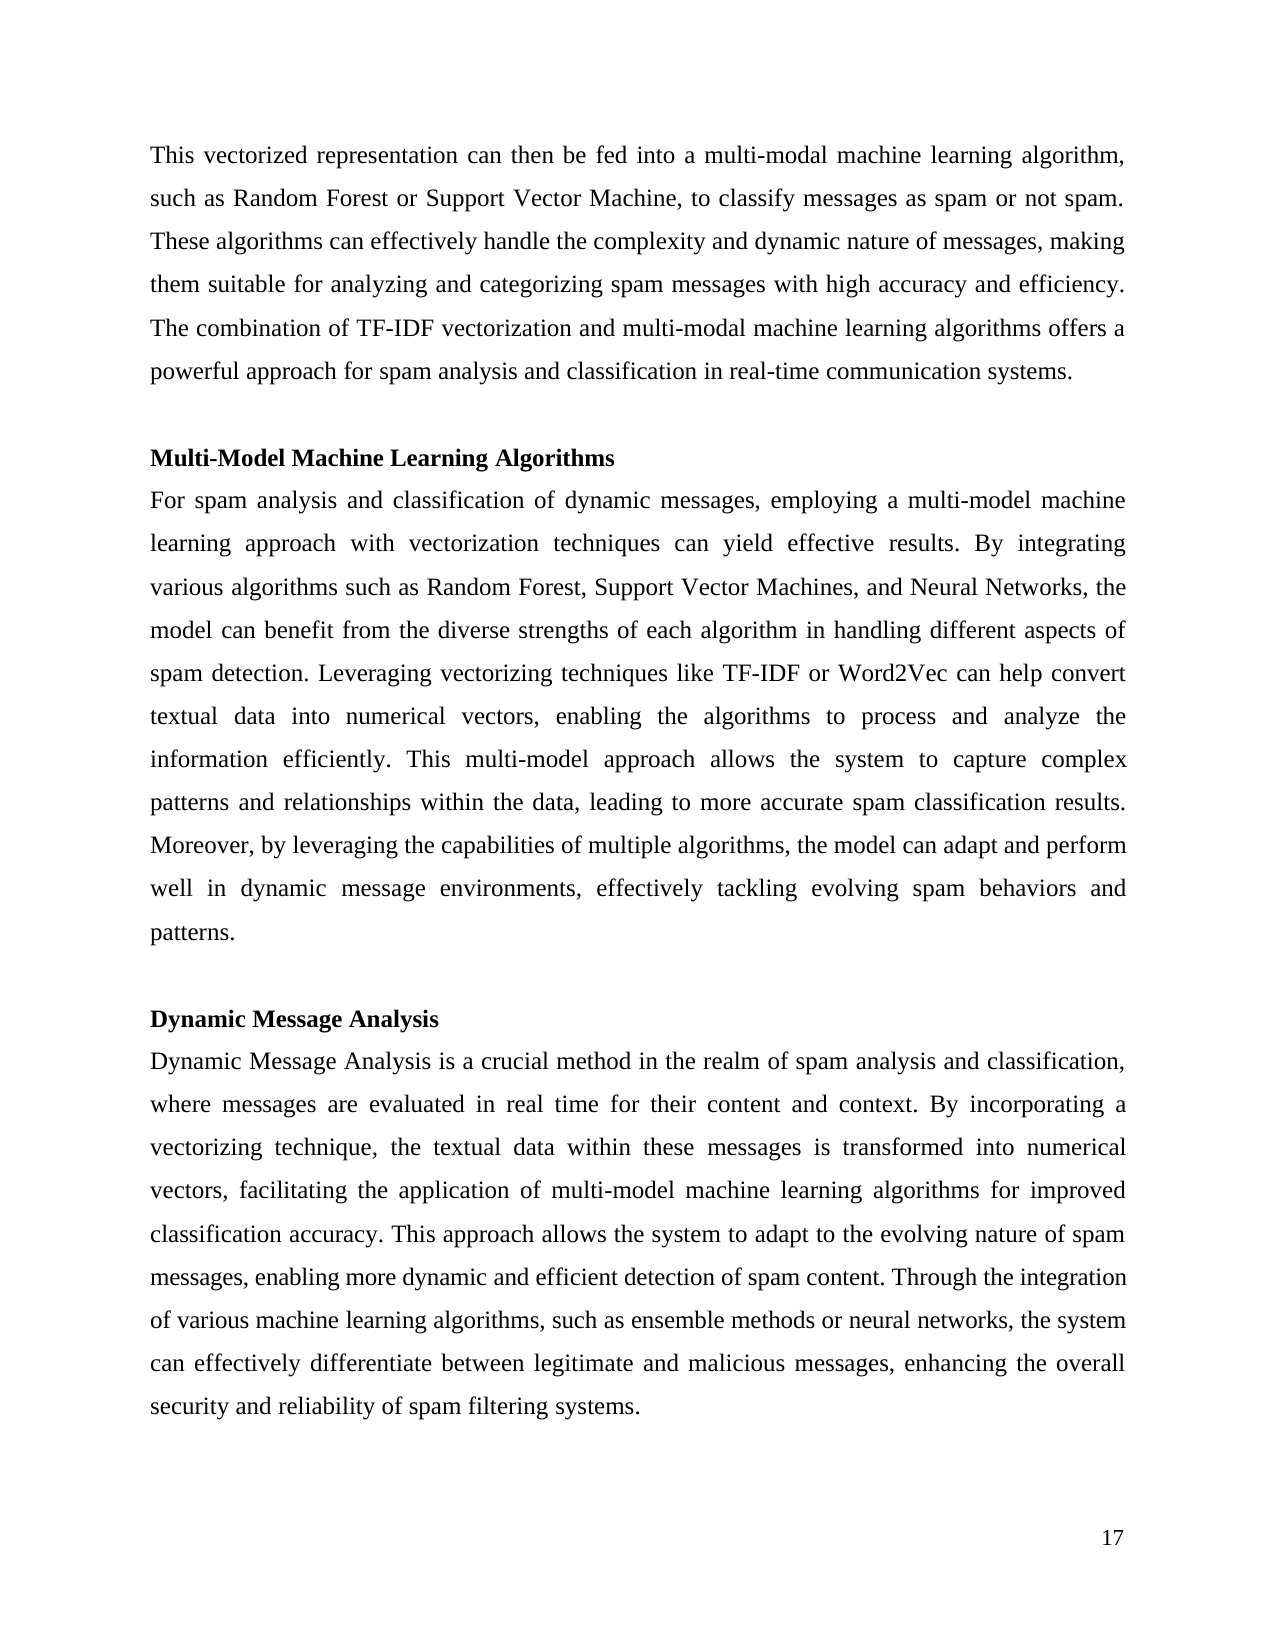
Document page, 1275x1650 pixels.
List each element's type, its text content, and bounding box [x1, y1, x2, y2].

subtitle Multi-Model Machine Learning Algorithms [150, 443, 1152, 472]
text This vectorized representation can then be fed into a multi-modal machine learning algorithm, such as Random Forest or Support Vector Machine, to classify messages as spam or not spam. These algorithms can effectively handle the complexity and dynamic nature of messages, making them suitable for analyzing and categorizing spam messages with high accuracy and efficiency. The combination of TF-IDF vectorization and multi-modal machine learning algorithms offers a powerful approach for spam analysis and classification in real-time communication systems. [150, 140, 1126, 384]
subtitle Dynamic Message Analysis [150, 1004, 1152, 1033]
text For spam analysis and classification of dynamic messages, employing a multi-model machine learning approach with vectorization techniques can yield effective results. By integrating various algorithms such as Random Forest, Support Vector Machines, and Neural Networks, the model can benefit from the diverse strengths of each algorithm in handling different aspects of spam detection. Leveraging vectorizing techniques like TF-IDF or Word2Vec can help convert textual data into numerical vectors, enabling the algorithms to process and analyze the information efficiently. This multi-model approach allows the system to capture complex patterns and relationships within the data, leading to more accurate spam classification results. Moreover, by leveraging the capabilities of multiple algorithms, the model can adapt and perform well in dynamic message environments, effectively tackling evolving spam behaviors and patterns. [150, 485, 1127, 945]
text Dynamic Message Analysis is a crucial method in the realm of spam analysis and classification, where messages are evaluated in real time for their content and context. By incorporating a vectorizing technique, the textual data within these messages is transformed into numerical vectors, facilitating the application of multi-model machine learning algorithms for improved classification accuracy. This approach allows the system to adapt to the evolving nature of spam messages, enabling more dynamic and efficient detection of spam content. Through the integration of various machine learning algorithms, such as ensemble methods or neural networks, the system can effectively differentiate between legitimate and malicious messages, enhancing the overall security and reliability of spam filtering systems. [150, 1046, 1127, 1420]
